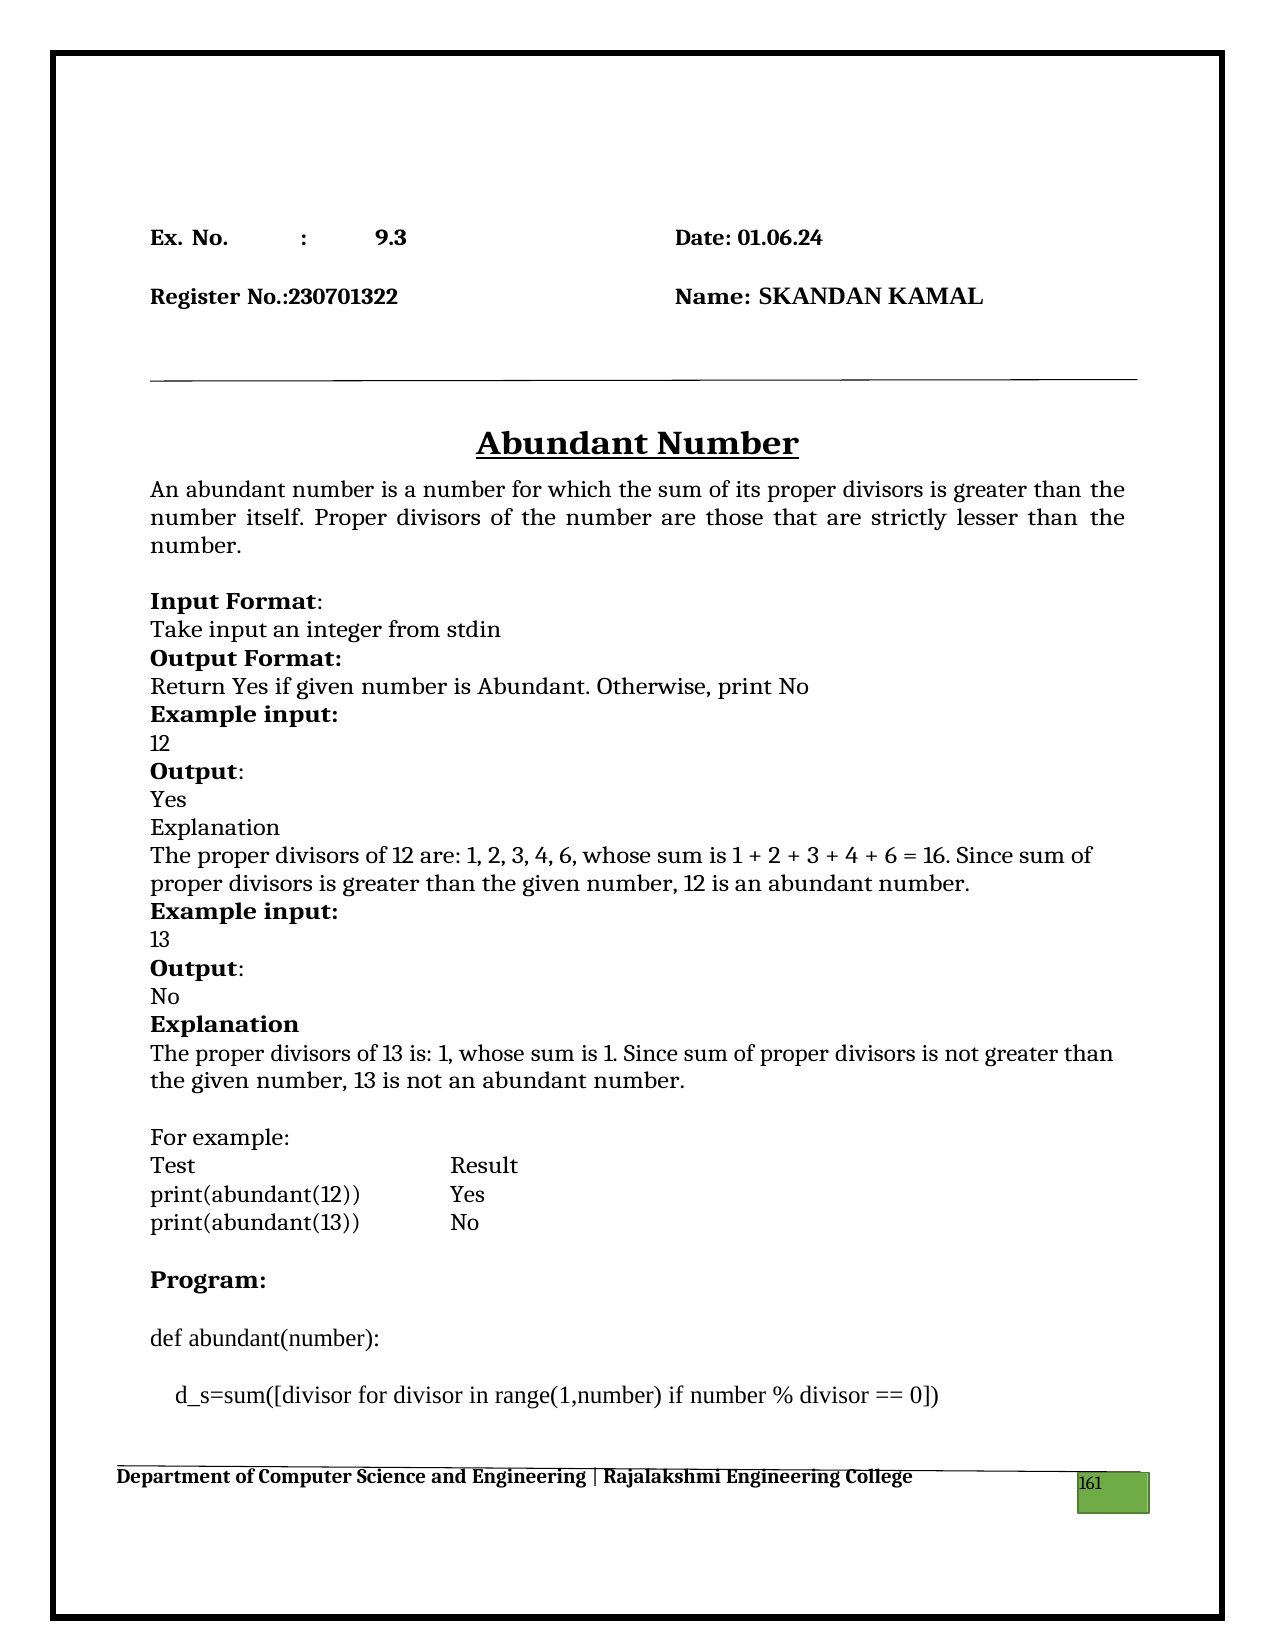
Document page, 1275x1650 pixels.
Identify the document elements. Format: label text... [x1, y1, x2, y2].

text Output Format: [150, 644, 1206, 672]
text d_s=sum([divisor for divisor in range(1,number) if number % divisor == 0]) [175, 1381, 1206, 1409]
text The proper divisors of 12 are: 1, 2, 3, 4, 6, whose sum is 1 + 2 + 3 + 4 + 6 = 16. Since sum of proper divisors is greater than the given number, 12 is an abundant number. [150, 842, 1125, 898]
text Take input an integer from stdin [150, 616, 1206, 644]
text Example input: [150, 898, 1206, 926]
text 13 [150, 926, 1206, 954]
text def abundant(number): [150, 1323, 1206, 1352]
text Register No.:230701322 Name: SKANDAN KAMAL [150, 281, 1206, 310]
text print(abundant(13)) No [150, 1209, 1206, 1236]
text Example input: [150, 701, 1206, 729]
text Explanation [150, 1011, 1206, 1039]
text print(abundant(12)) Yes [150, 1181, 1206, 1208]
subtitle Abundant Number [172, 424, 1103, 463]
text Yes Explanation [150, 786, 287, 842]
text Return Yes if given number is Abundant. Otherwise, print No [150, 673, 1206, 700]
text Ex. No. : 9.3 Date: 01.06.24 [150, 225, 1206, 251]
text Output: [150, 758, 1206, 785]
text An abundant number is a number for which the sum of its proper divisors is greater than the number itself. Proper divisors of the number are those that are strictly lesser than the number. [150, 476, 1125, 559]
text For example: [150, 1124, 1206, 1152]
text No [150, 983, 1206, 1011]
text The proper divisors of 13 is: 1, whose sum is 1. Since sum of proper divisors is not greater than the given number, 13 is not an abundant number. [150, 1039, 1125, 1095]
text Test Result [150, 1152, 1206, 1180]
text Output: [150, 954, 1206, 982]
subtitle Program: [150, 1266, 1206, 1294]
text Input Format: [150, 588, 1206, 616]
text 12 [150, 729, 1206, 757]
